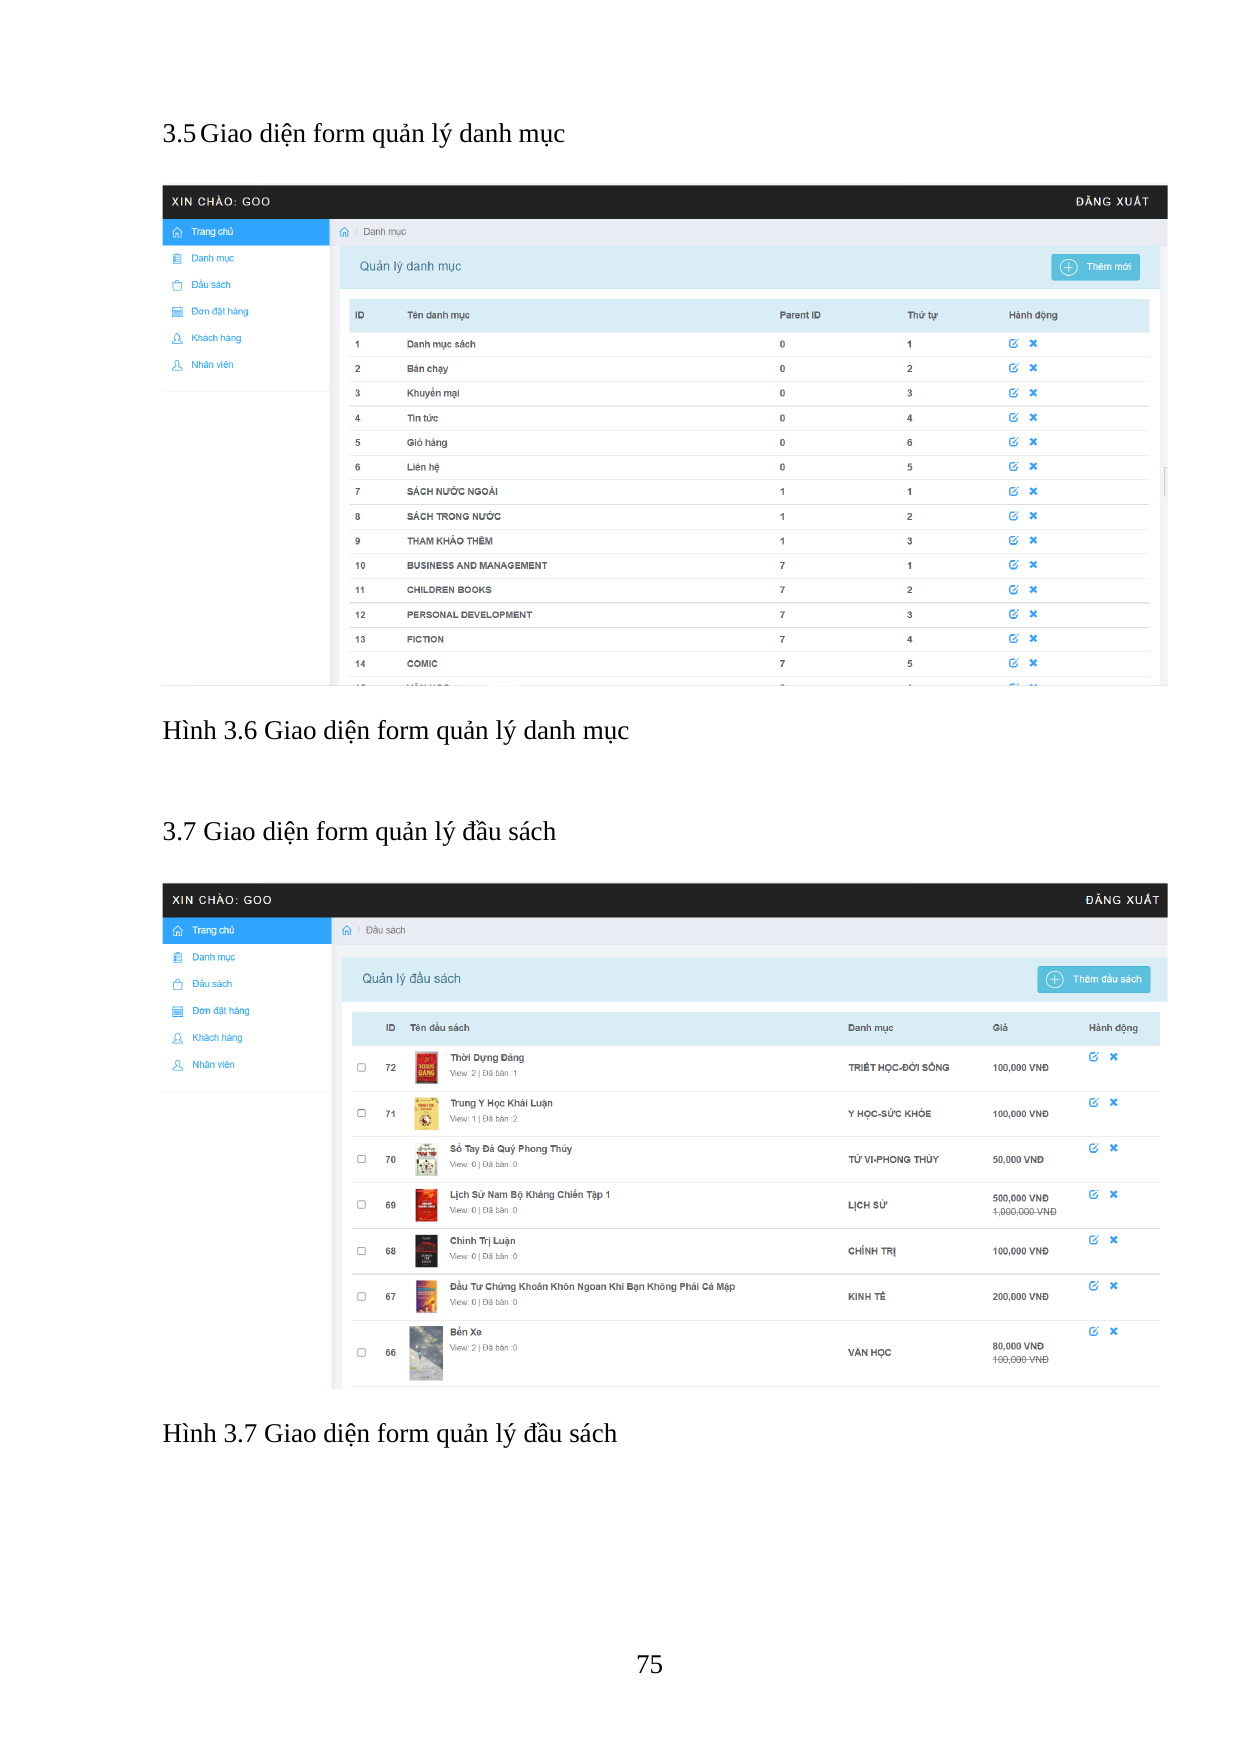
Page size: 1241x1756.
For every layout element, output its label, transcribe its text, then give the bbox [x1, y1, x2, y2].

subtitle 3.7 Giao diện form quản lý đầu sách [162, 815, 1167, 846]
picture [162, 881, 1168, 1389]
text Hình 3.7 Giao diện form quản lý đầu sách [162, 1417, 1167, 1448]
picture [162, 183, 1168, 686]
subtitle Giao diện form quản lý danh mục [162, 117, 1167, 148]
text Hình 3.6 Giao diện form quản lý danh mục [162, 714, 1167, 746]
